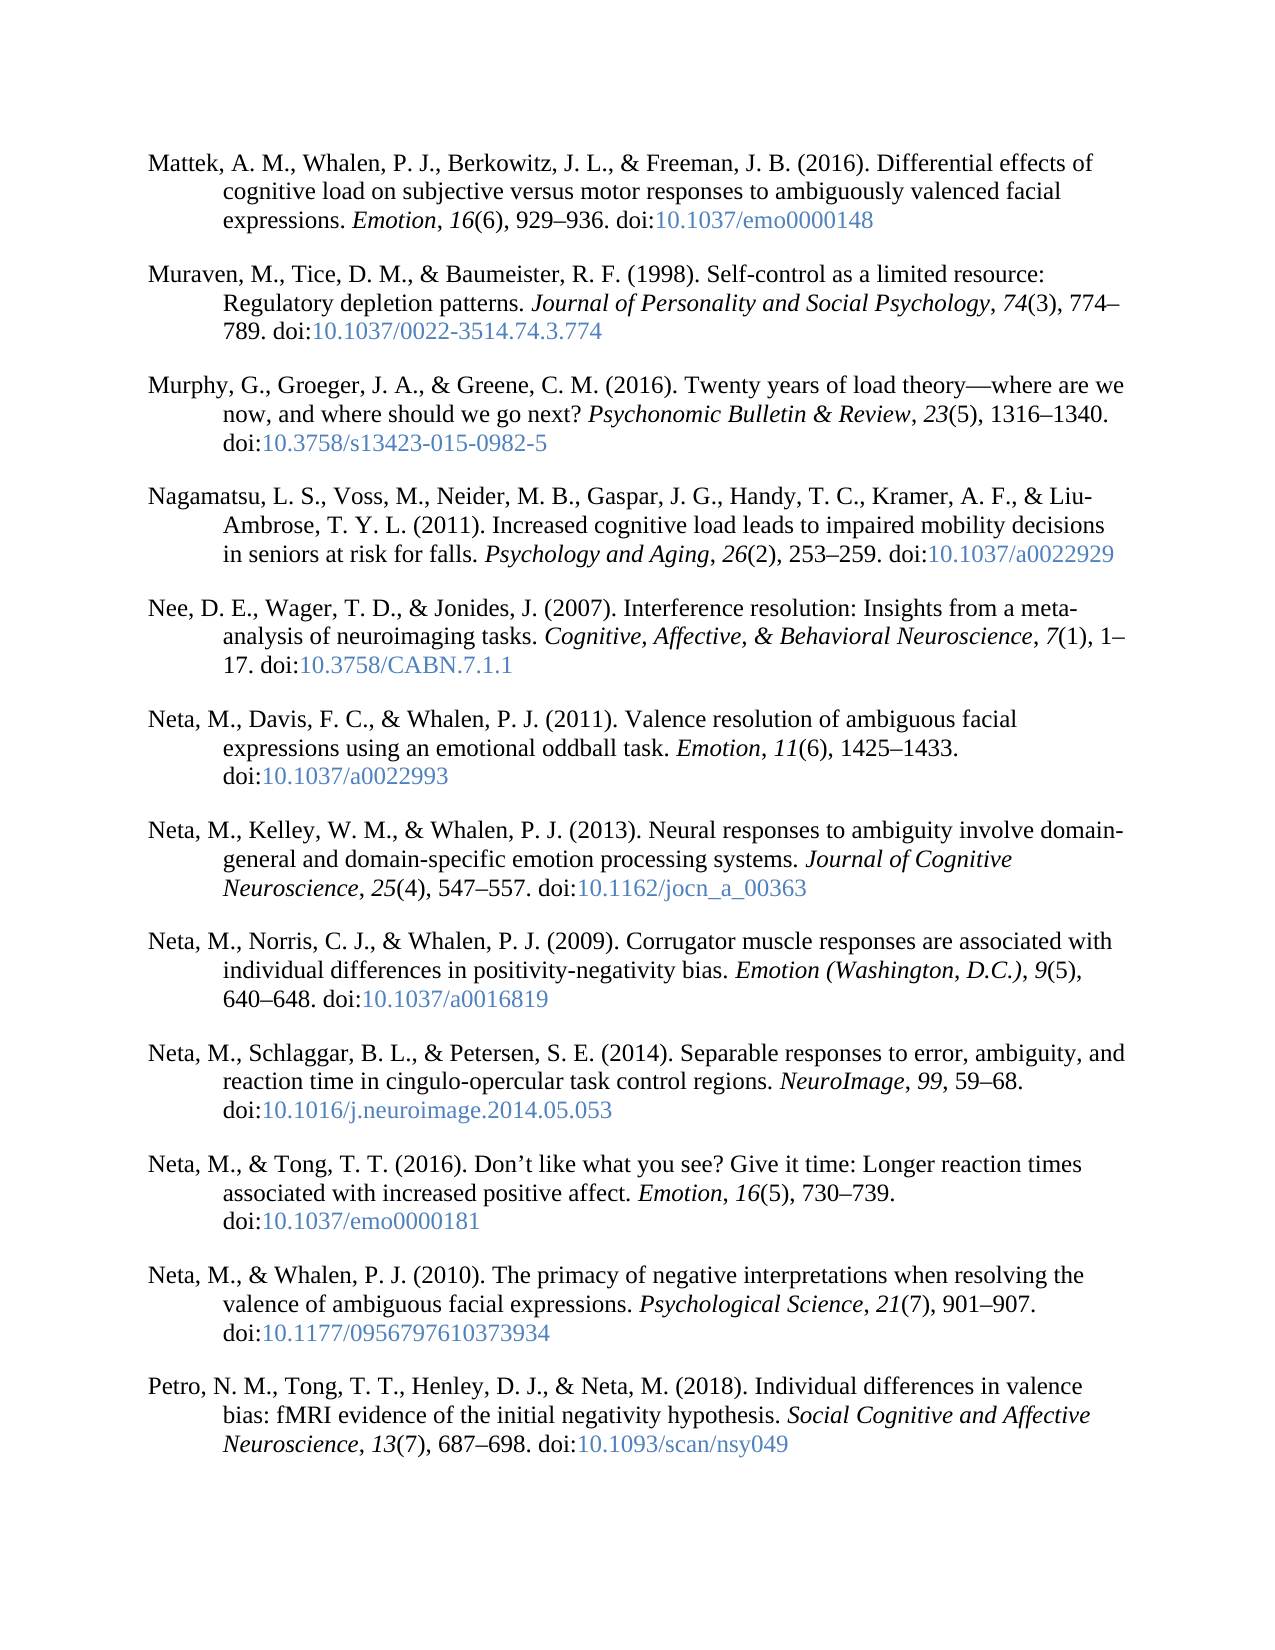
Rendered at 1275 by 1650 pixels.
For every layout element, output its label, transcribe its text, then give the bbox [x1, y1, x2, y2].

text Neta, M., & Whalen, P. J. (2010). The primacy of negative interpretations when resolving the valence of ambiguous facial expressions. Psychological Science, 21(7), 901–907. doi:10.1177/0956797610373934 [148, 1260, 1127, 1346]
text Neta, M., Davis, F. C., & Whalen, P. J. (2011). Valence resolution of ambiguous facial expressions using an emotional oddball task. Emotion, 11(6), 1425–1433. doi:10.1037/a0022993 [148, 704, 1127, 790]
text Neta, M., & Tong, T. T. (2016). Don’t like what you see? Give it time: Longer reaction times associated with increased positive affect. Emotion, 16(5), 730–739. doi:10.1037/emo0000181 [148, 1149, 1127, 1235]
text Nee, D. E., Wager, T. D., & Jonides, J. (2007). Interference resolution: Insights from a meta-analysis of neuroimaging tasks. Cognitive, Affective, & Behavioral Neuroscience, 7(1), 1–17. doi:10.3758/CABN.7.1.1 [148, 593, 1127, 679]
text Neta, M., Norris, C. J., & Whalen, P. J. (2009). Corrugator muscle responses are associated with individual differences in positivity-negativity bias. Emotion (Washington, D.C.), 9(5), 640–648. doi:10.1037/a0016819 [148, 926, 1127, 1013]
text Neta, M., Schlaggar, B. L., & Petersen, S. E. (2014). Separable responses to error, ambiguity, and reaction time in cingulo-opercular task control regions. NeuroImage, 99, 59–68. doi:10.1016/j.neuroimage.2014.05.053 [148, 1038, 1127, 1124]
text Neta, M., Kelley, W. M., & Whalen, P. J. (2013). Neural responses to ambiguity involve domain-general and domain-specific emotion processing systems. Journal of Cognitive Neuroscience, 25(4), 547–557. doi:10.1162/jocn_a_00363 [148, 815, 1127, 901]
text Murphy, G., Groeger, J. A., & Greene, C. M. (2016). Twenty years of load theory—where are we now, and where should we go next? Psychonomic Bulletin & Review, 23(5), 1316–1340. doi:10.3758/s13423-015-0982-5 [148, 370, 1127, 456]
text Petro, N. M., Tong, T. T., Henley, D. J., & Neta, M. (2018). Individual differences in valence bias: fMRI evidence of the initial negativity hypothesis. Social Cognitive and Affective Neuroscience, 13(7), 687–698. doi:10.1093/scan/nsy049 [148, 1371, 1127, 1458]
text Muraven, M., Tice, D. M., & Baumeister, R. F. (1998). Self-control as a limited resource: Regulatory depletion patterns. Journal of Personality and Social Psychology, 74(3), 774–789. doi:10.1037/0022-3514.74.3.774 [148, 259, 1127, 345]
text Nagamatsu, L. S., Voss, M., Neider, M. B., Gaspar, J. G., Handy, T. C., Kramer, A. F., & Liu-Ambrose, T. Y. L. (2011). Increased cognitive load leads to impaired mobility decisions in seniors at risk for falls. Psychology and Aging, 26(2), 253–259. doi:10.1037/a0022929 [148, 481, 1127, 568]
text Mattek, A. M., Whalen, P. J., Berkowitz, J. L., & Freeman, J. B. (2016). Differential effects of cognitive load on subjective versus motor responses to ambiguously valenced facial expressions. Emotion, 16(6), 929–936. doi:10.1037/emo0000148 [148, 148, 1127, 234]
